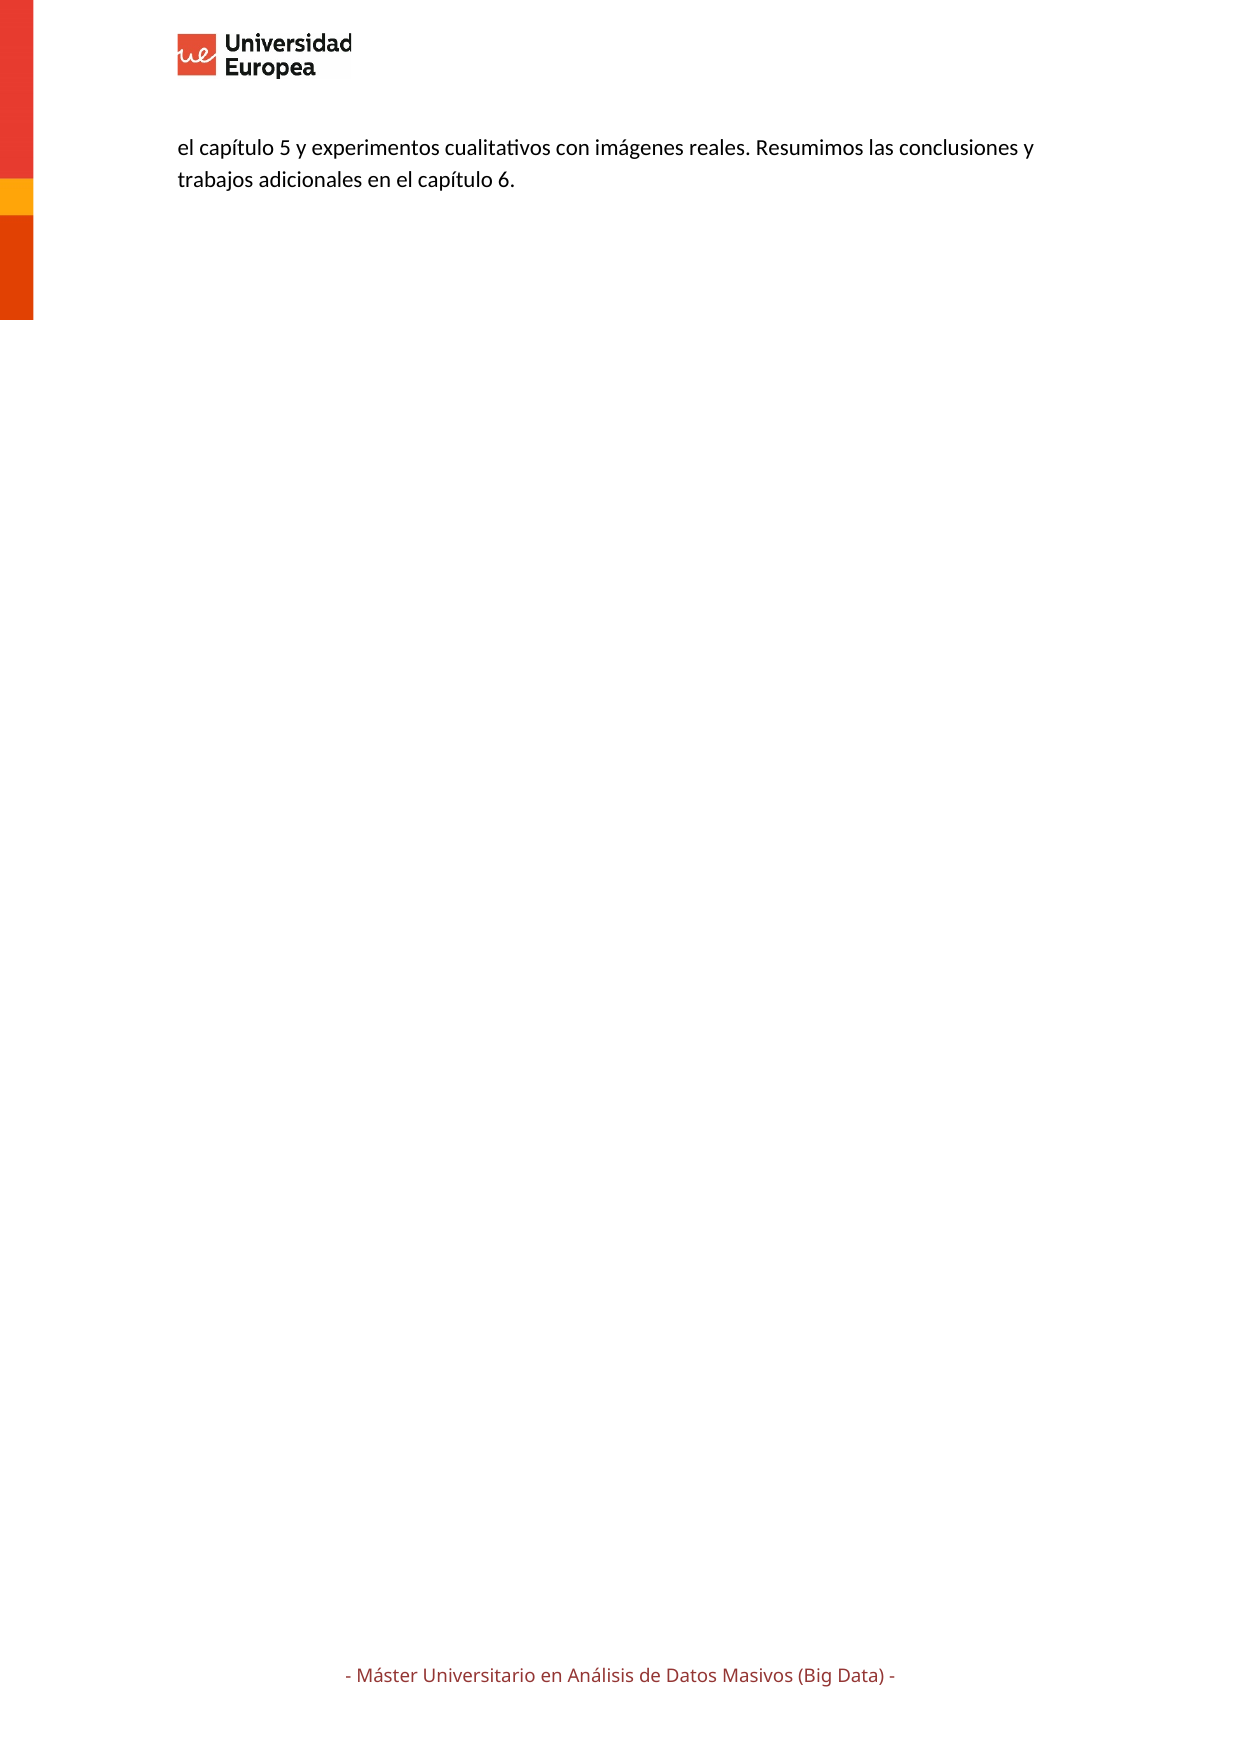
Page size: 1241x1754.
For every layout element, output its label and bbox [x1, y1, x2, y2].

text [177, 133, 1063, 193]
picture [177, 33, 352, 79]
picture [0, 0, 34, 320]
